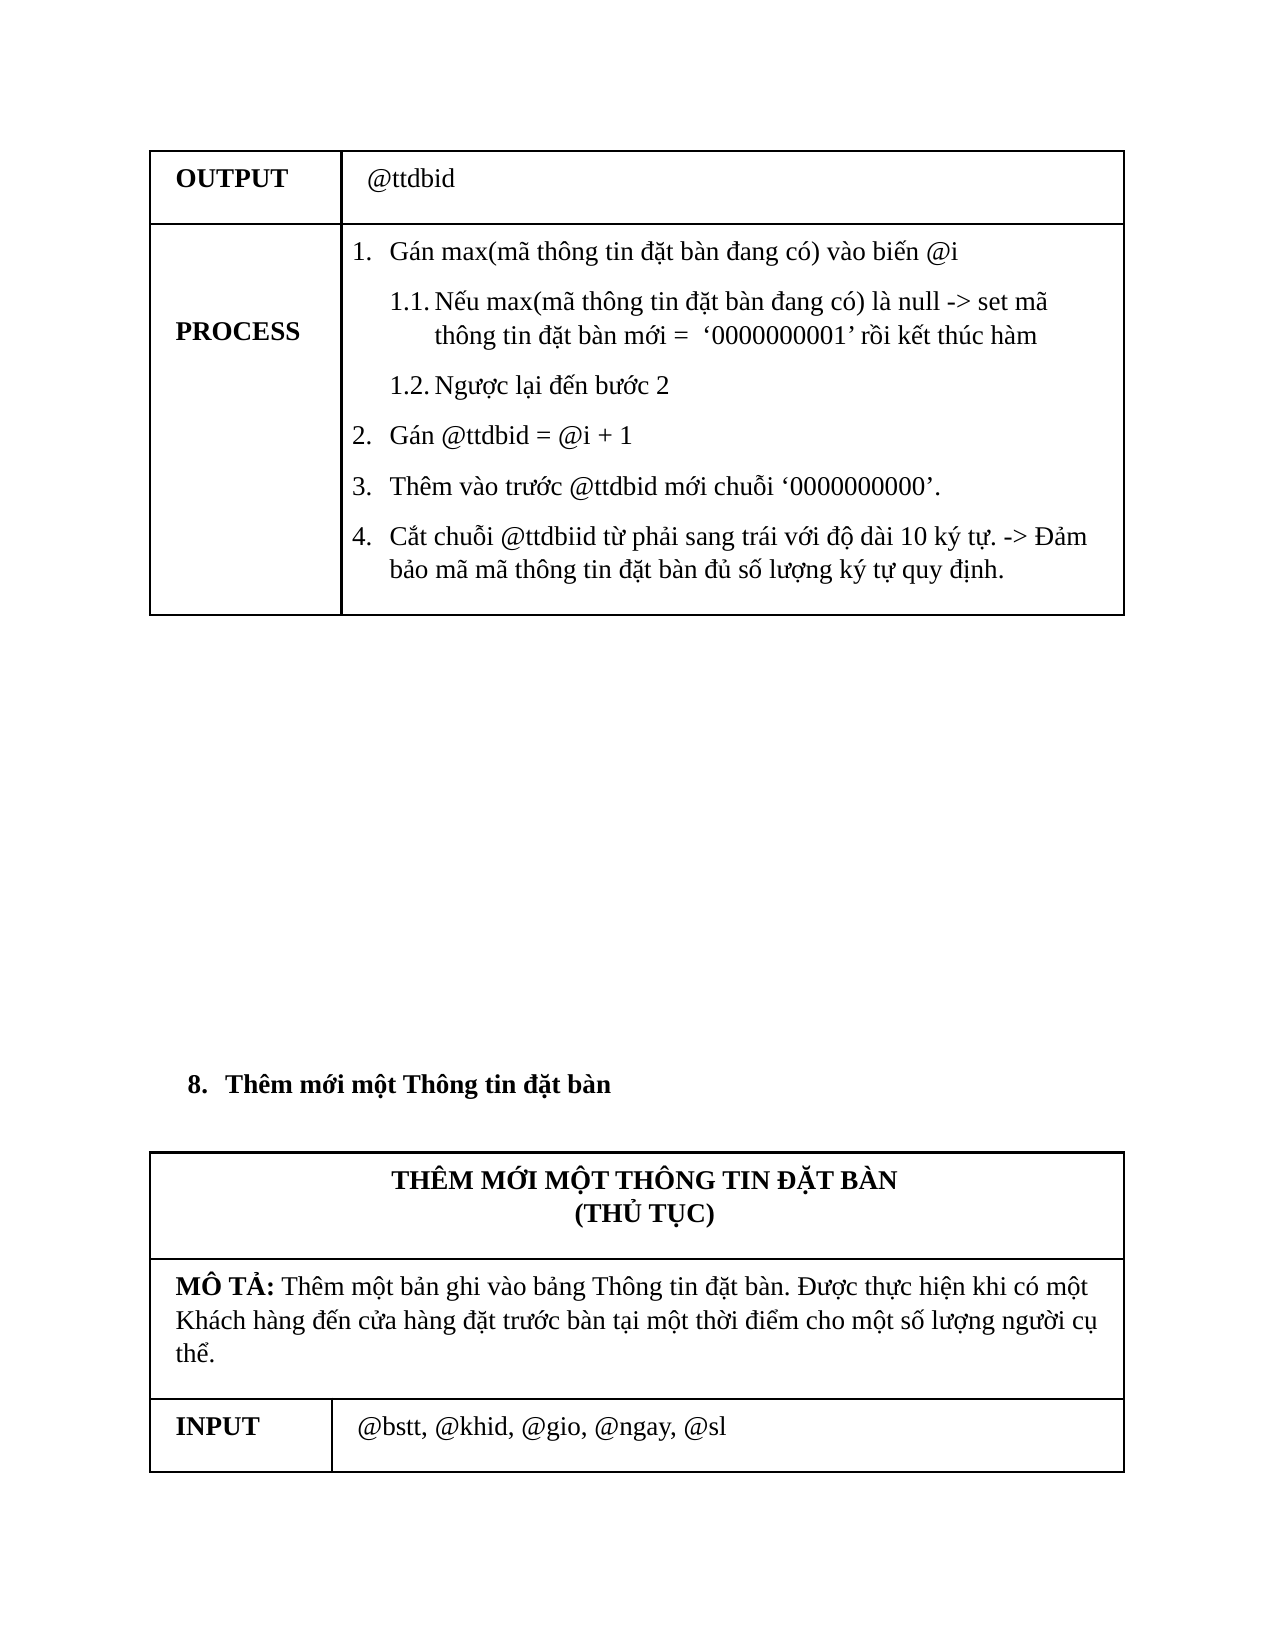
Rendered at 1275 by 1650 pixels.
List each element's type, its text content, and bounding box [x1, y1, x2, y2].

table_cell OUTPUT [151, 152, 340, 223]
table_header THÊM MỚI MỘT THÔNG TIN ĐẶT BÀN (THỦ TỤC) [151, 1154, 1123, 1258]
table_cell MÔ TẢ: Thêm một bản ghi vào bảng Thông tin đặt bàn. Được thực hiện khi có một Khách hàng đến cửa hàng đặt trước bàn tại một thời điểm cho một số lượng người cụ thể. [151, 1260, 1123, 1398]
table_cell INPUT [151, 1400, 331, 1471]
subtitle Thêm mới một Thông tin đặt bàn [187, 1068, 1125, 1099]
table_cell Gán max(mã thông tin đặt bàn đang có) vào biến @i Nếu max(mã thông tin đặt bàn đang có) là null -> set mã thông tin đặt bàn mới = ‘0000000001’ rồi kết thúc hàm Ngược lại đến bước 2 Gán @ttdbid = @i + 1 Thêm vào trước @ttdbid mới chuỗi ‘0000000000’. Cắt chuỗi @ttdbiid từ phải sang trái với độ dài 10 ký tự. -> Đảm bảo mã mã thông tin đặt bàn đủ số lượng ký tự quy định. [343, 225, 1123, 614]
table_cell @bstt, @khid, @gio, @ngay, @sl [333, 1400, 1123, 1471]
table_cell PROCESS [151, 225, 340, 614]
table_cell @ttdbid [343, 152, 1123, 223]
